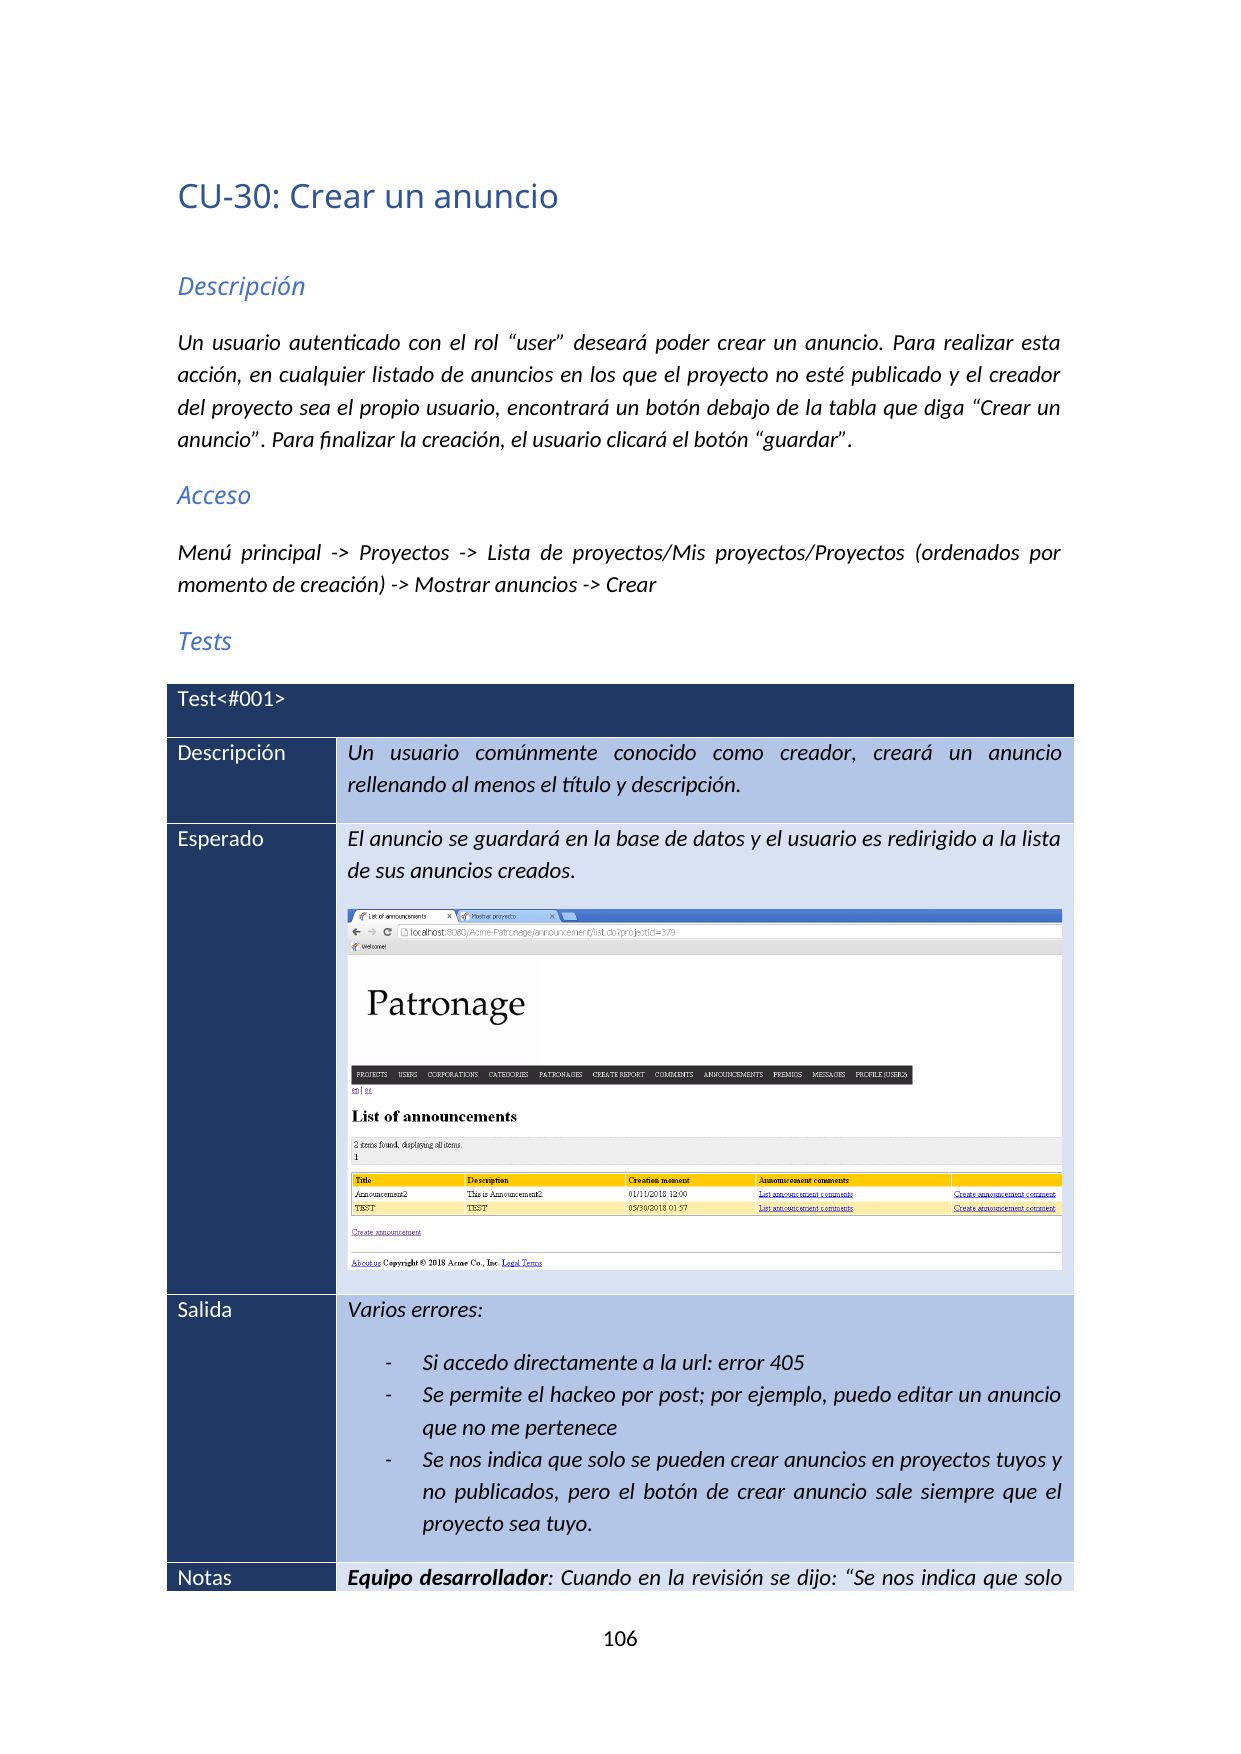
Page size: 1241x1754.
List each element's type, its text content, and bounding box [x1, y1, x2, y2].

text Acceso [177, 478, 1063, 512]
table_cell Descripción [167, 738, 336, 823]
table_cell Salida [167, 1295, 336, 1562]
table_cell Esperado [167, 824, 336, 1294]
table_cell Un usuario comúnmente conocido como creador, creará un anuncio rellenando al menos el título y descripción. [337, 738, 1074, 823]
text Tests [177, 623, 1063, 657]
text Un usuario autenticado con el rol “user” deseará poder crear un anuncio. Para realizar esta acción, en cualquier listado de anuncios en los que el proyecto no esté publicado y el creador del proyecto sea el propio usuario, encontrará un botón debajo de la tabla que diga “Crear un anuncio”. Para finalizar la creación, el usuario clicará el botón “guardar”. [177, 328, 1063, 453]
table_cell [337, 1563, 1074, 1591]
text Descripción [177, 268, 1063, 302]
table_header Test<#001> [167, 684, 1074, 737]
text Menú principal -> Proyectos -> Lista de proyectos/Mis proyectos/Proyectos (ordenados por momento de creación) -> Mostrar anuncios -> Crear [177, 538, 1063, 598]
table_cell El anuncio se guardará en la base de datos y el usuario es redirigido a la lista de sus anuncios creados. [337, 824, 1074, 1294]
picture [347, 909, 1063, 1270]
subtitle CU-30: Crear un anuncio [177, 173, 1063, 218]
table_cell Varios errores: Si accedo directamente a la url: error 405 Se permite el hackeo por post; por ejemplo, puedo editar un anuncio que no me pertenece Se nos indica que solo se pueden crear anuncios en proyectos tuyos y no publicados, pero el botón de crear anuncio sale siempre que el proyecto sea tuyo. [337, 1295, 1074, 1562]
table_cell Notas [167, 1563, 336, 1591]
